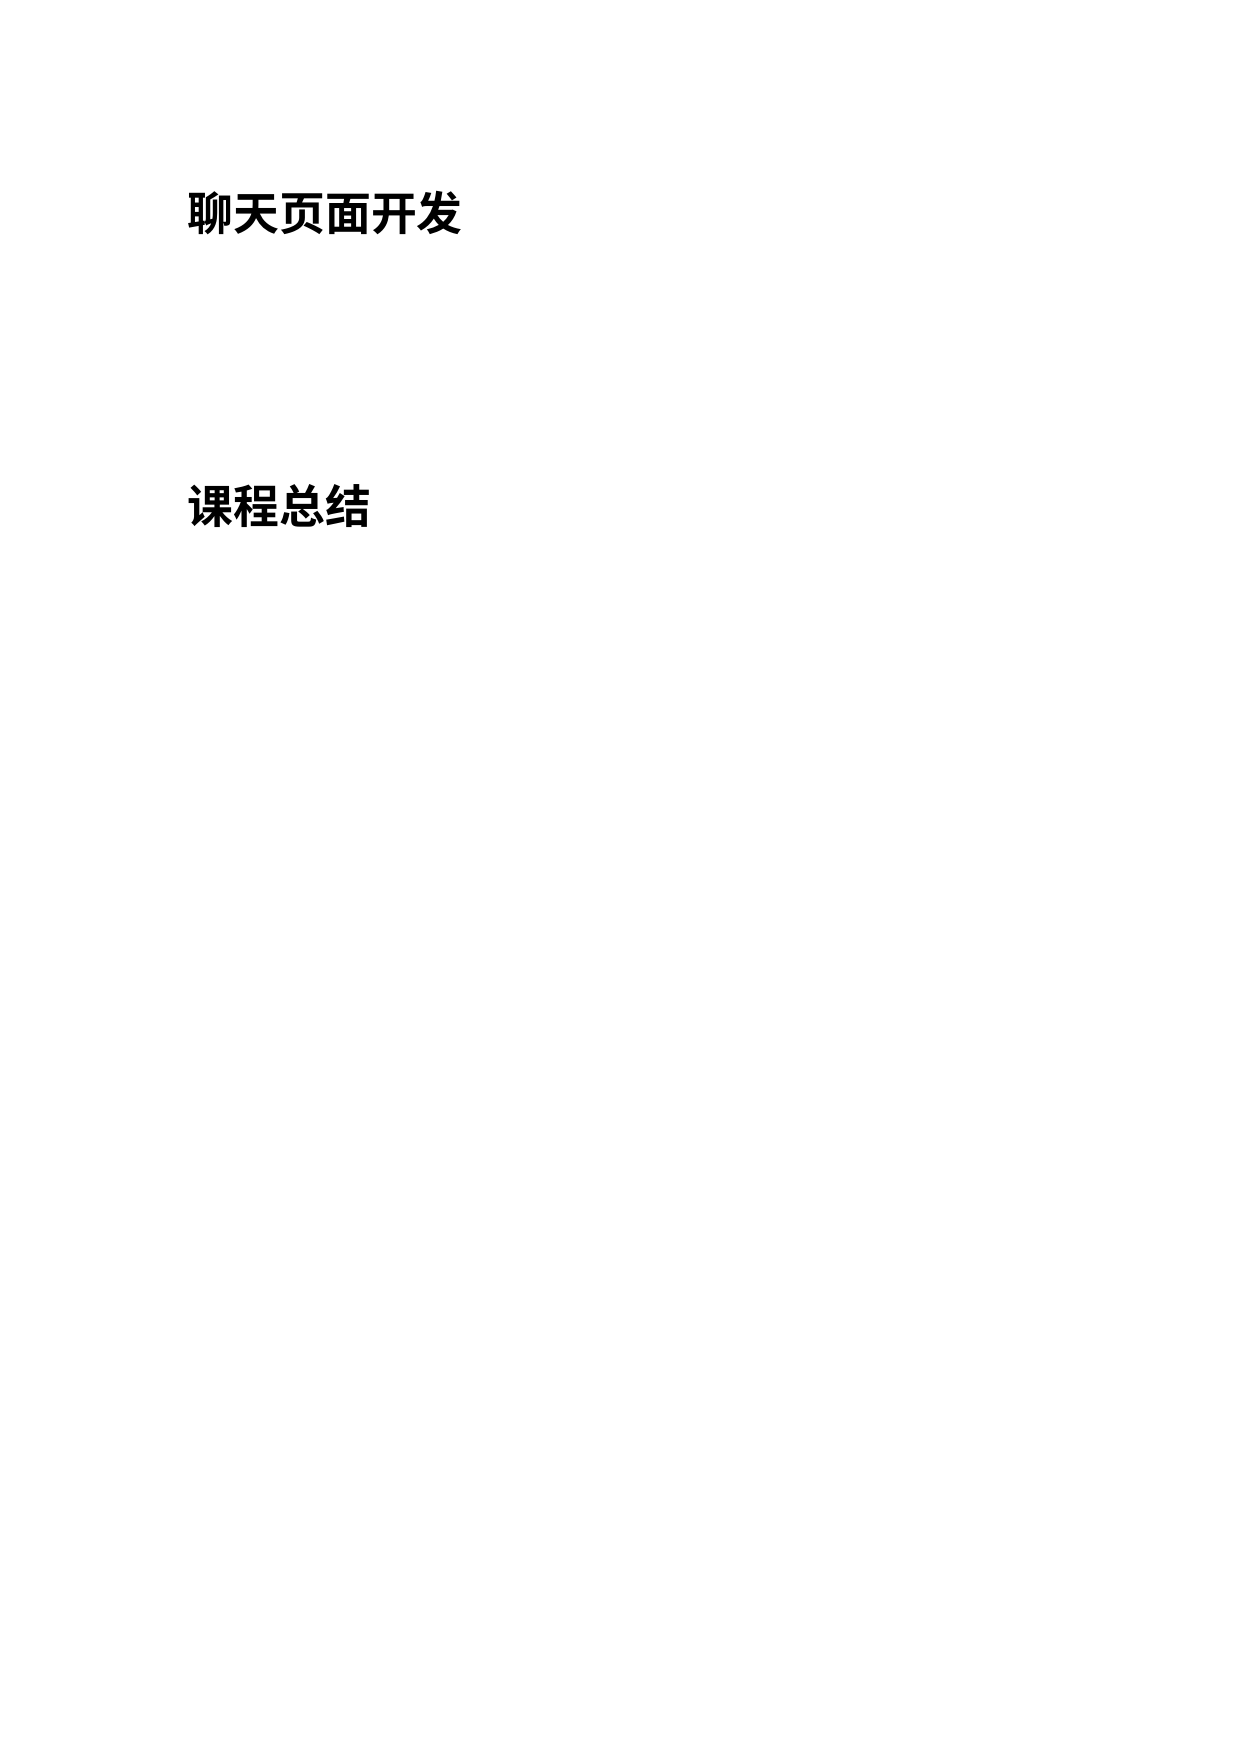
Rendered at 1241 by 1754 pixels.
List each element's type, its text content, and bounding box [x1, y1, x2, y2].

subtitle 聊天页面开发 [187, 162, 1053, 259]
subtitle 课程总结 [187, 455, 1053, 553]
